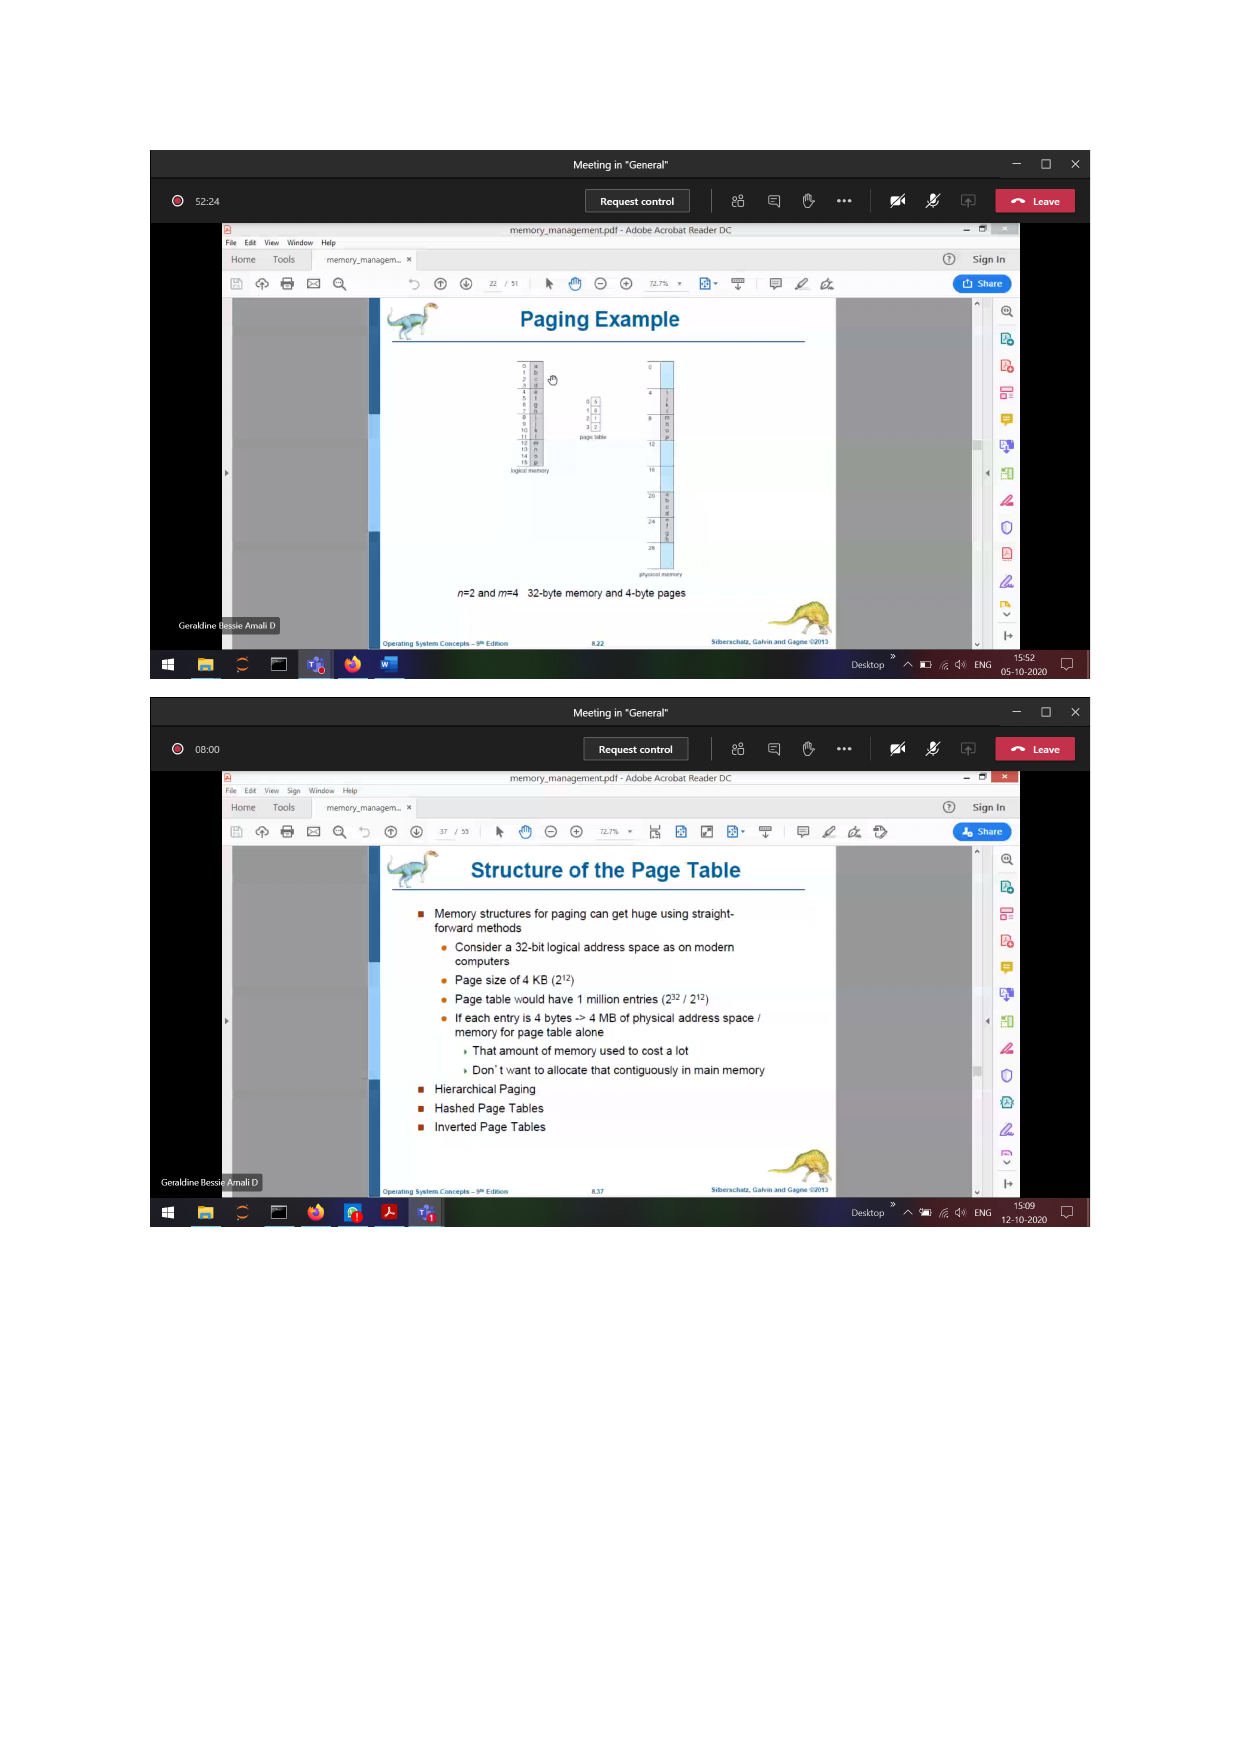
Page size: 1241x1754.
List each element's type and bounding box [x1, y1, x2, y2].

picture [150, 697, 1091, 1227]
picture [150, 150, 1091, 679]
